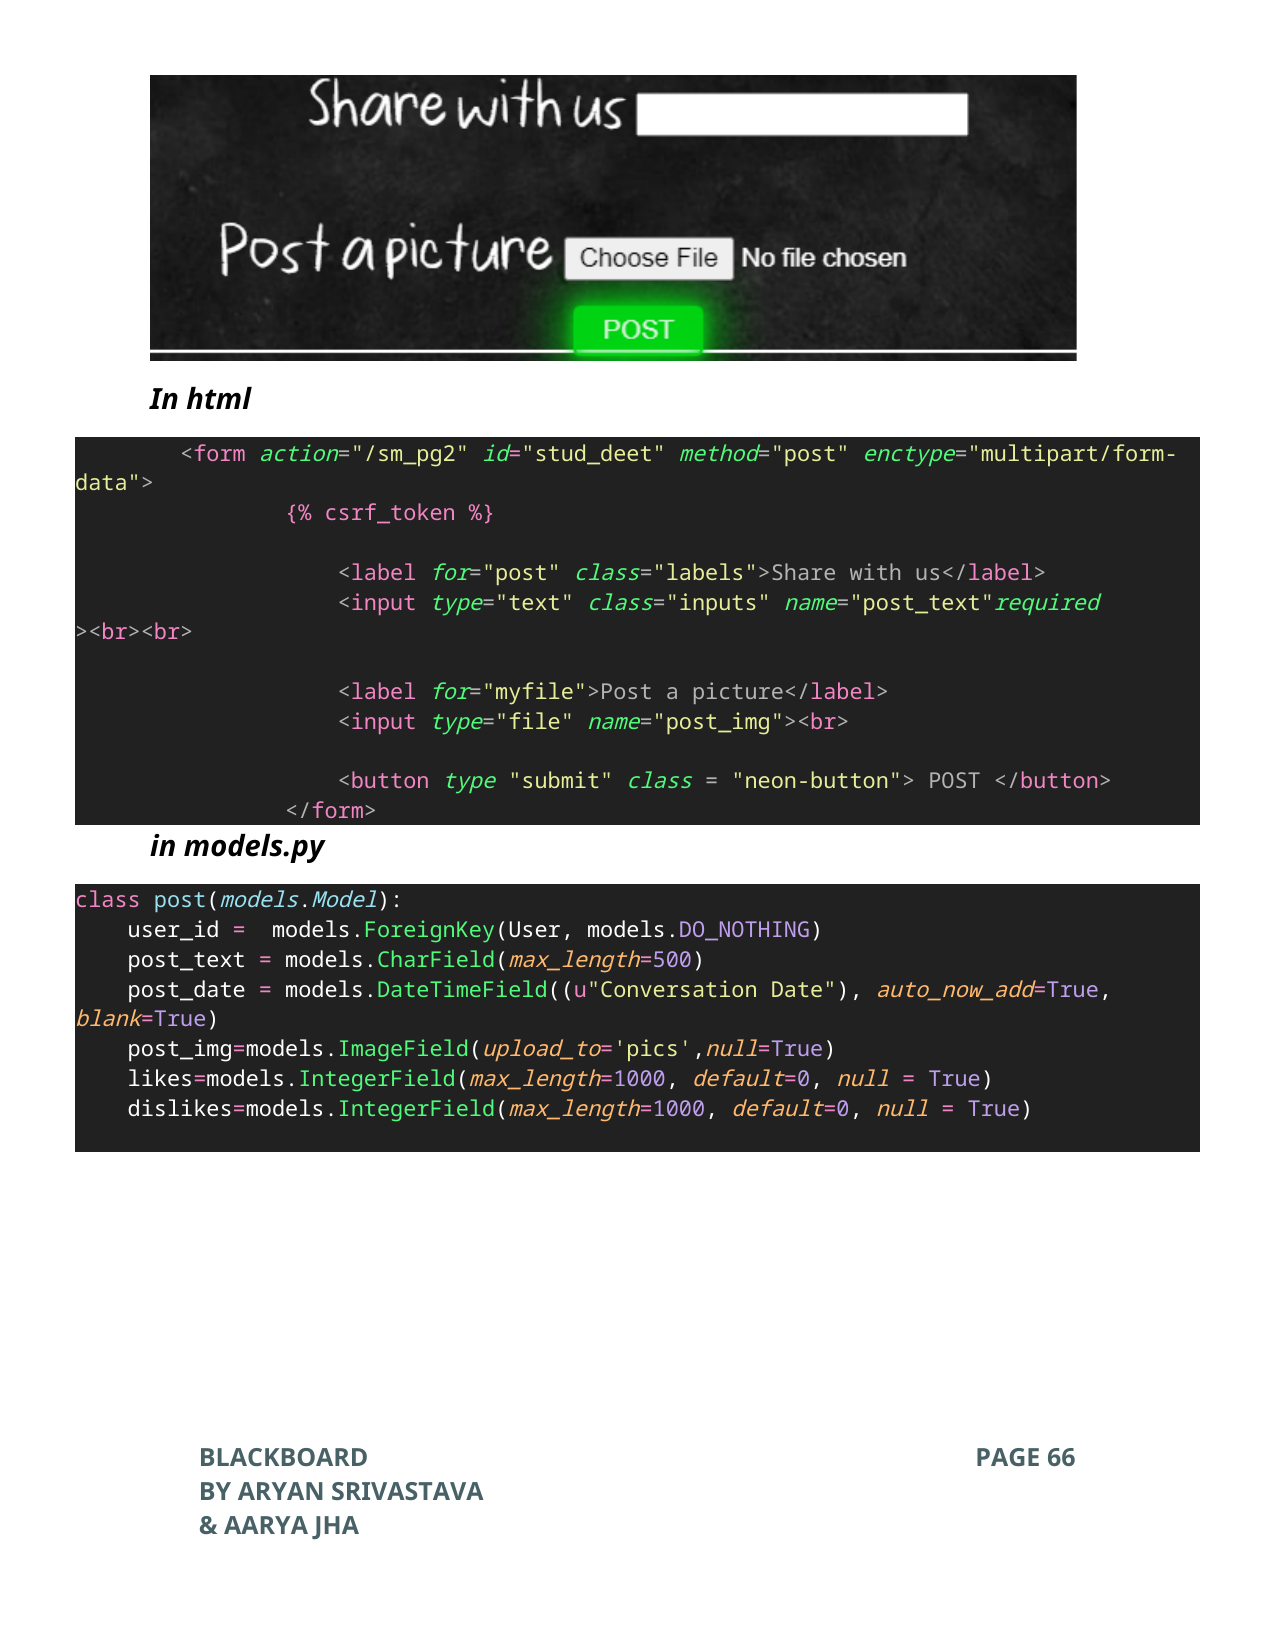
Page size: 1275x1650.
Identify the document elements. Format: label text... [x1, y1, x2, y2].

text post_img=models.ImageField(upload_to='pics',null=True) [75, 1033, 1200, 1063]
text class post(models.Model): [75, 884, 1200, 914]
text <button type "submit" class = "neon-button"> POST </button> [75, 765, 1200, 795]
text {% csrf_token %} [75, 497, 1200, 527]
text <label for="myfile">Post a picture</label> [75, 676, 1200, 706]
text </form> [75, 795, 1200, 825]
text <input type="file" name="post_img"><br> [75, 706, 1200, 735]
text post_text = models.CharField(max_length=500) [75, 944, 1200, 974]
text in models.py [150, 825, 1200, 864]
text user_id = models.ForeignKey(User, models.DO_NOTHING) [75, 914, 1200, 944]
text <input type="text" class="inputs" name="post_text"required ><br><br> [75, 586, 1200, 646]
text dislikes=models.IntegerField(max_length=1000, default=0, null = True) [75, 1093, 1200, 1123]
text likes=models.IntegerField(max_length=1000, default=0, null = True) [75, 1063, 1200, 1093]
text post_date = models.DateTimeField((u"Conversation Date"), auto_now_add=True, blank=True) [75, 974, 1200, 1033]
text In html [150, 378, 1200, 418]
picture [150, 75, 1077, 361]
text <form action="/sm_pg2" id="stud_deet" method="post" enctype="multipart/form-data"> [75, 437, 1200, 497]
text <label for="post" class="labels">Share with us</label> [75, 557, 1200, 586]
